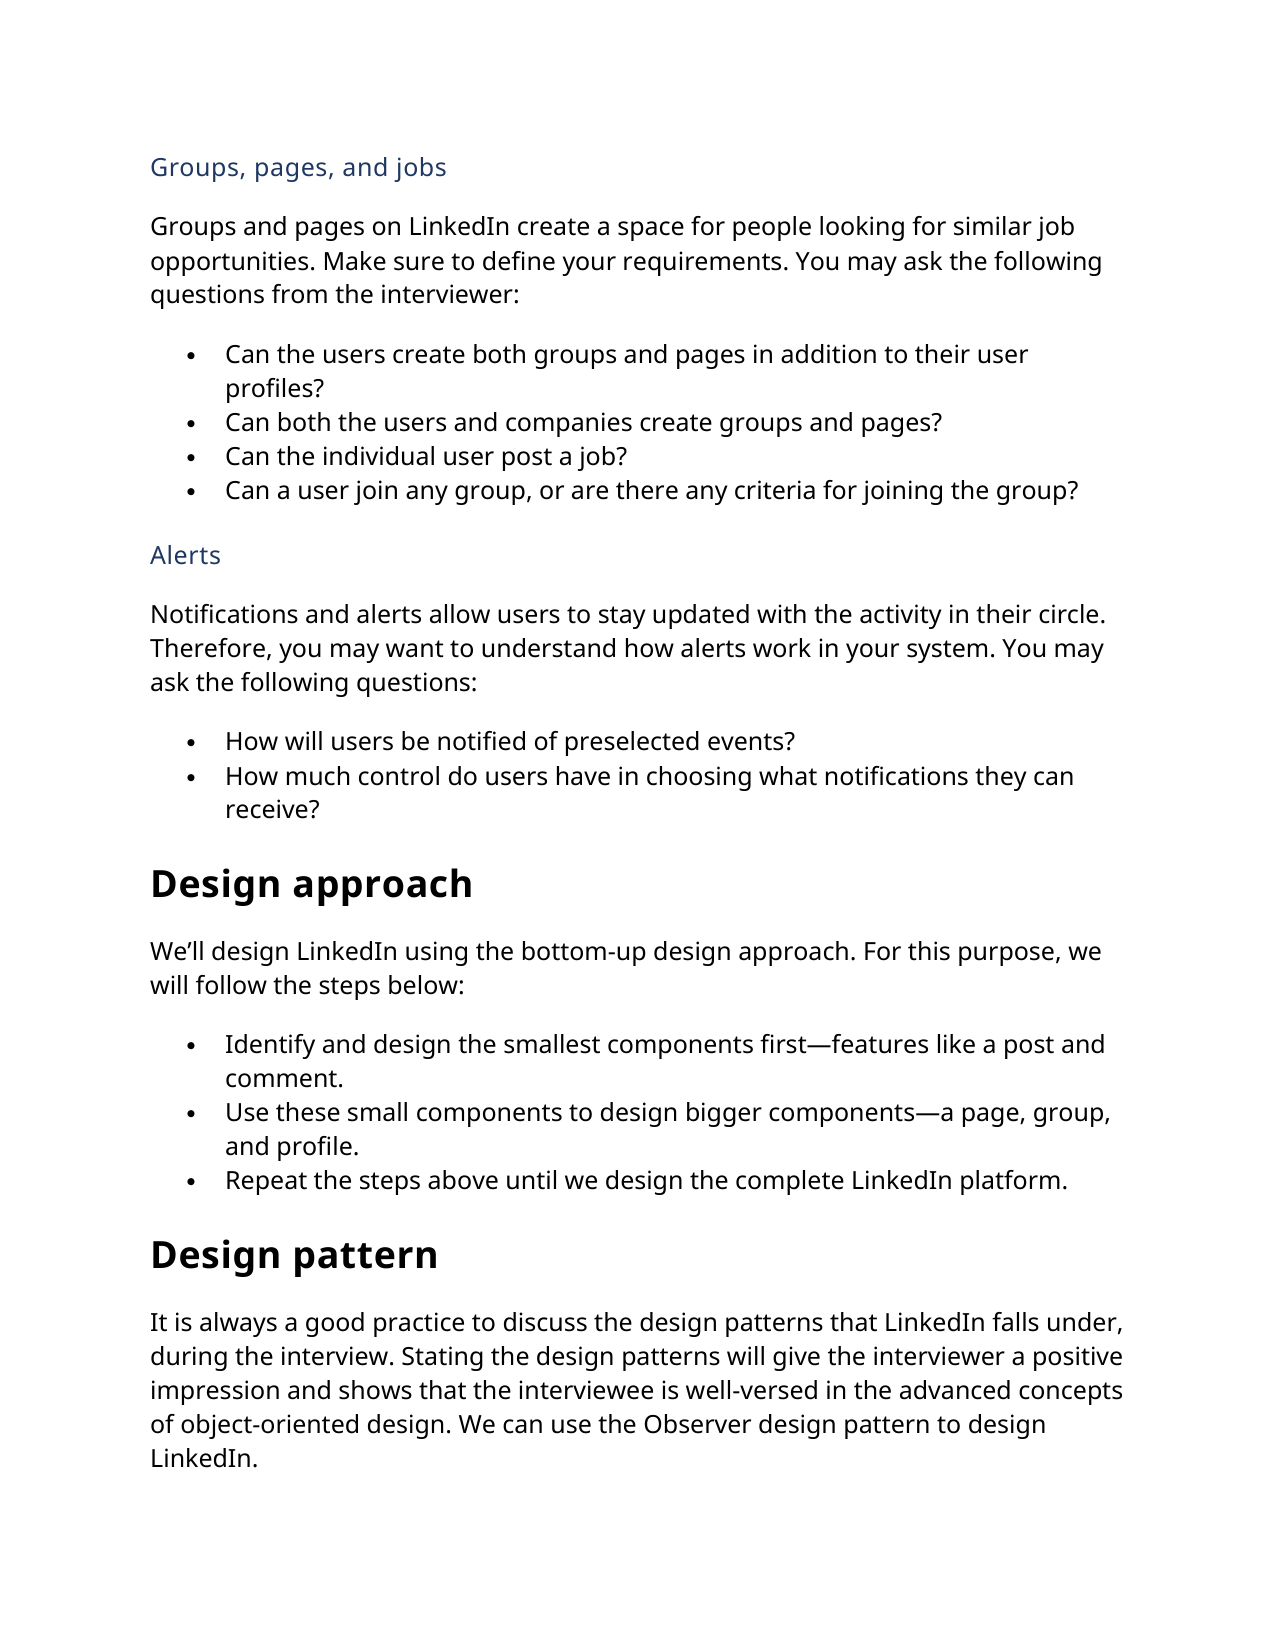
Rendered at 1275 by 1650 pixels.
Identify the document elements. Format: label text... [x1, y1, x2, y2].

list How will users be notified of preselected events? [187, 724, 1125, 758]
text Groups and pages on LinkedIn create a space for people looking for similar job opportunities. Make sure to define your requirements. You may ask the following questions from the interviewer: [150, 209, 1125, 311]
subtitle Groups, pages, and jobs [150, 150, 1125, 184]
text It is always a good practice to discuss the design patterns that LinkedIn falls under, during the interview. Stating the design patterns will give the interviewer a positive impression and shows that the interviewee is well-versed in the advanced concepts of object-oriented design. We can use the Observer design pattern to design LinkedIn. [150, 1304, 1125, 1474]
list How much control do users have in choosing what notifications they can receive? [187, 758, 1125, 826]
list Use these small components to design bigger components—a page, group, and profile. [187, 1095, 1125, 1163]
text We’ll design LinkedIn using the bottom-up design approach. For this purpose, we will follow the steps below: [150, 933, 1125, 1002]
list Can the individual user post a job? [187, 438, 1125, 472]
list Can the users create both groups and pages in addition to their user profiles? [187, 336, 1125, 404]
text Notifications and alerts allow users to stay updated with the activity in their circle. Therefore, you may want to understand how alerts work in your system. You may ask the following questions: [150, 597, 1125, 699]
list Identify and design the smallest components first—features like a post and comment. [187, 1027, 1125, 1095]
subtitle Alerts [150, 538, 1125, 572]
list Repeat the steps above until we design the complete LinkedIn platform. [187, 1163, 1125, 1197]
list Can both the users and companies create groups and pages? [187, 404, 1125, 438]
list Can a user join any group, or are there any criteria for joining the group? [187, 472, 1125, 507]
subtitle Design approach [150, 857, 1125, 908]
subtitle Design pattern [150, 1228, 1125, 1279]
